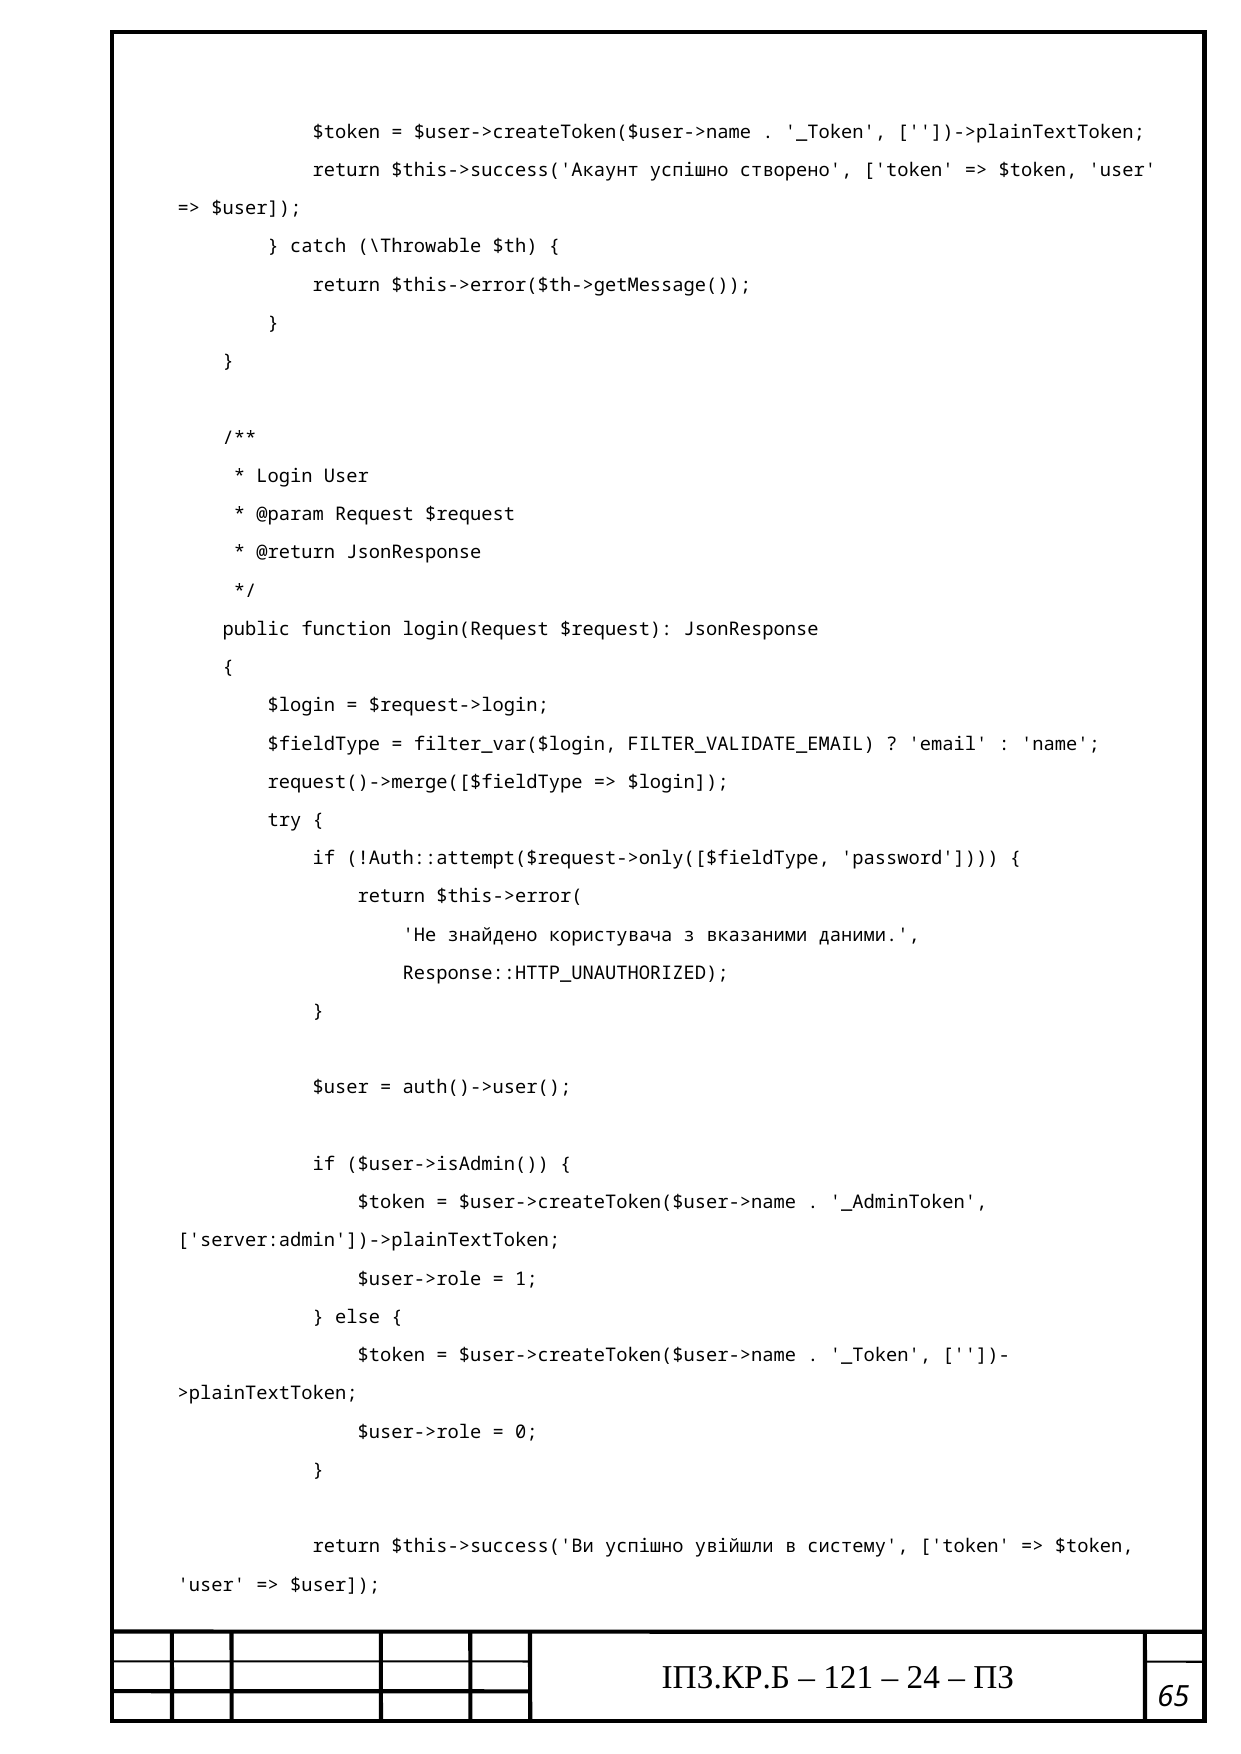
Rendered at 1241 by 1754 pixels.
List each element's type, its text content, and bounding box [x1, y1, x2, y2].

text Response::HTTP_UNAUTHORIZED); [177, 959, 1181, 985]
text if ($user->isAdmin()) { [177, 1150, 1181, 1176]
text $fieldType = filter_var($login, FILTER_VALIDATE_EMAIL) ? 'email' : 'name'; [177, 730, 1181, 755]
text /** [177, 424, 1181, 449]
text request()->merge([$fieldType => $login]); [177, 768, 1181, 793]
text */ [177, 577, 1181, 602]
text $token = $user->createToken($user->name . '_Token', [''])->plainTextToken; [177, 1341, 1181, 1405]
text $token = $user->createToken($user->name . '_AdminToken', ['server:admin'])->plainTextToken; [177, 1188, 1181, 1252]
text } catch (\Throwable $th) { [177, 233, 1181, 258]
text return $this->success('Акаунт успішно створено', ['token' => $token, 'user' => $user]); [177, 156, 1181, 220]
text 'Не знайдено користувача з вказаними даними.', [177, 921, 1181, 946]
text } [177, 1456, 1181, 1482]
text } [177, 347, 1181, 373]
text $user = auth()->user(); [177, 1074, 1181, 1099]
text } [177, 309, 1181, 335]
text * Login User [177, 462, 1181, 488]
text if (!Auth::attempt($request->only([$fieldType, 'password']))) { [177, 844, 1181, 870]
text } [177, 997, 1181, 1023]
text return $this->success('Ви успішно увійшли в систему', ['token' => $token, 'user' => $user]); [177, 1533, 1181, 1596]
text $token = $user->createToken($user->name . '_Token', [''])->plainTextToken; [177, 118, 1181, 144]
text * @return JsonResponse [177, 539, 1181, 564]
text $user->role = 0; [177, 1418, 1181, 1443]
text return $this->error($th->getMessage()); [177, 271, 1181, 297]
text public function login(Request $request): JsonResponse [177, 615, 1181, 641]
text { [177, 653, 1181, 679]
text $user->role = 1; [177, 1265, 1181, 1291]
text return $this->error( [177, 883, 1181, 908]
text $login = $request->login; [177, 692, 1181, 717]
text } else { [177, 1303, 1181, 1329]
text * @param Request $request [177, 500, 1181, 526]
text try { [177, 806, 1181, 832]
